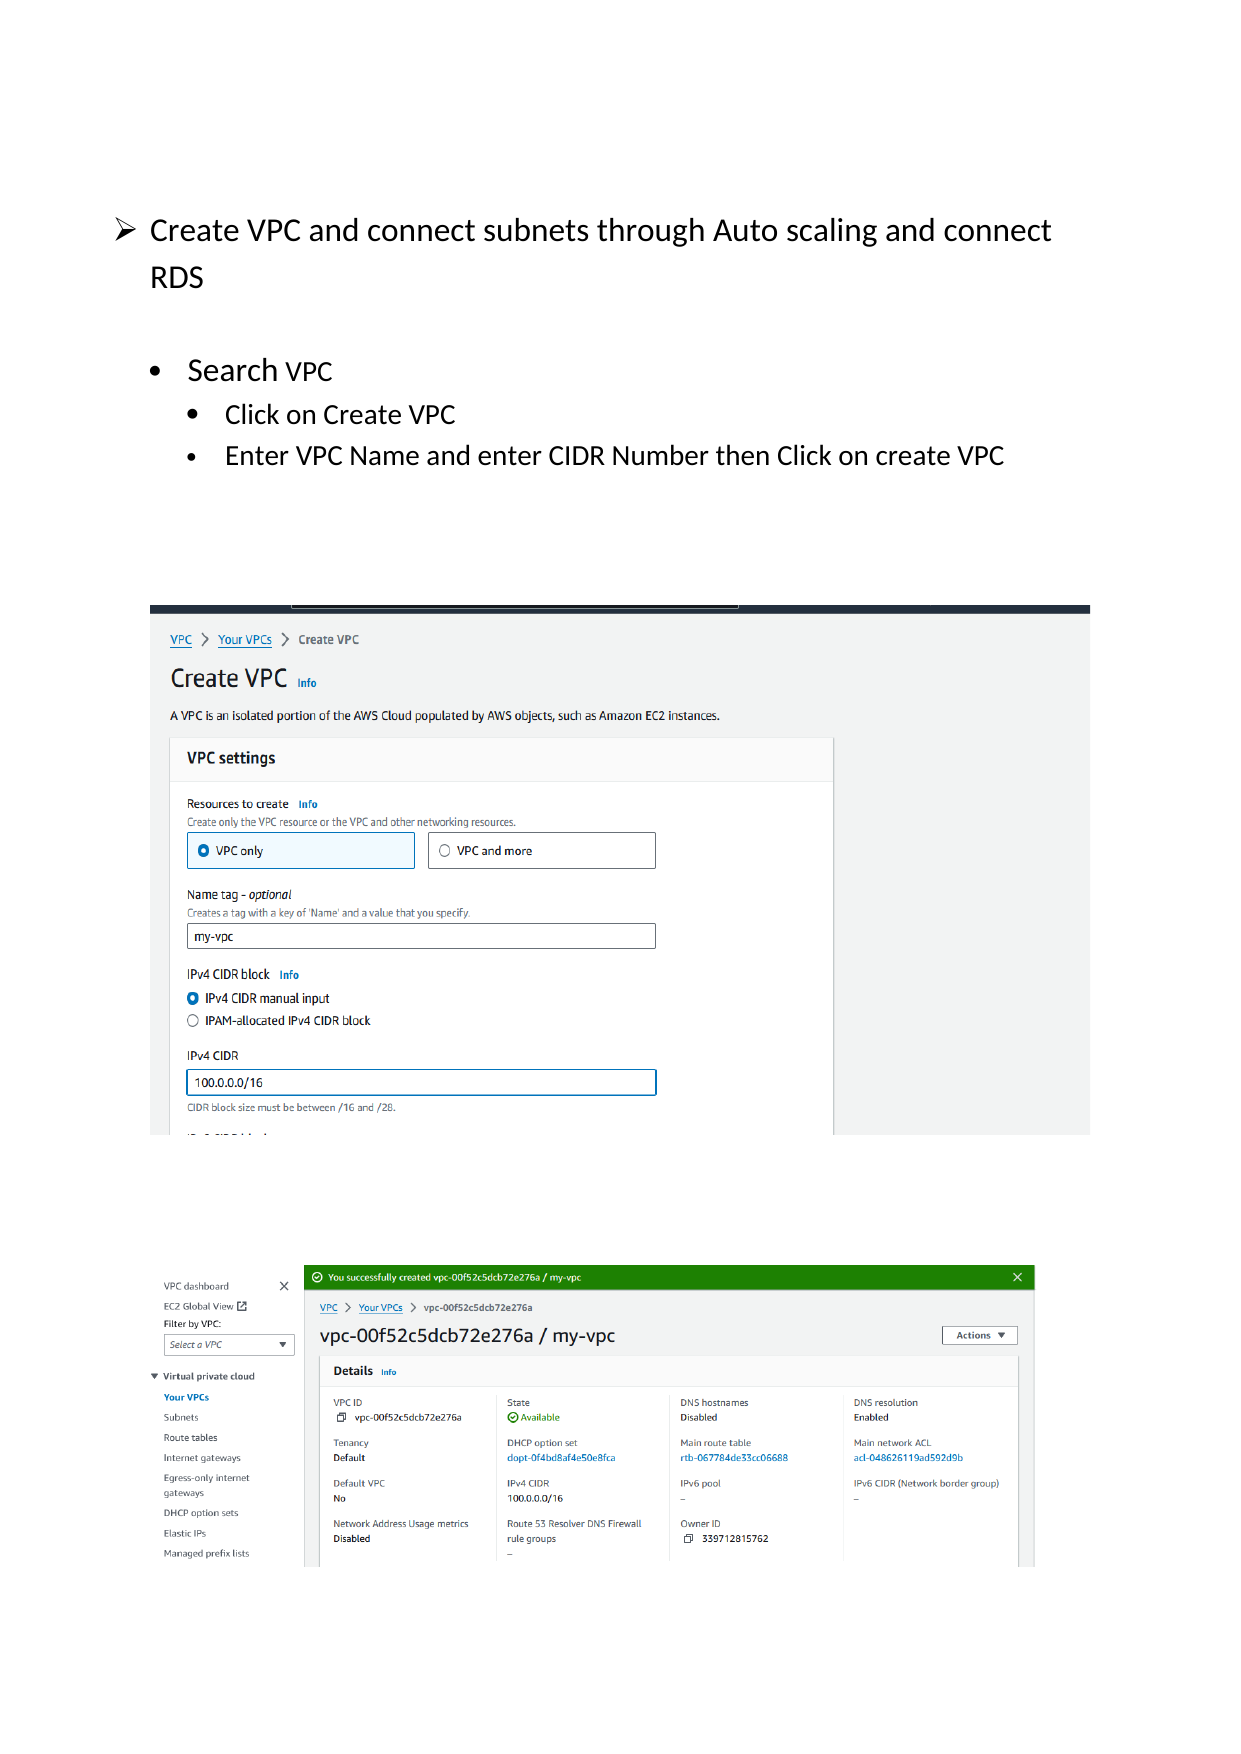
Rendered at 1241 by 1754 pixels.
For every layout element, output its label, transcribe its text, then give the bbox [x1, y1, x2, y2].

picture [150, 1265, 1037, 1567]
list Create VPC and connect subnets through Auto scaling and connect RDS [112, 209, 1090, 297]
list Enter VPC Name and enter CIDR Number then Click on create VPC [187, 437, 1090, 473]
list Click on Create VPC [187, 396, 1090, 432]
list Search VPC [150, 349, 1090, 390]
picture [150, 605, 1091, 1135]
